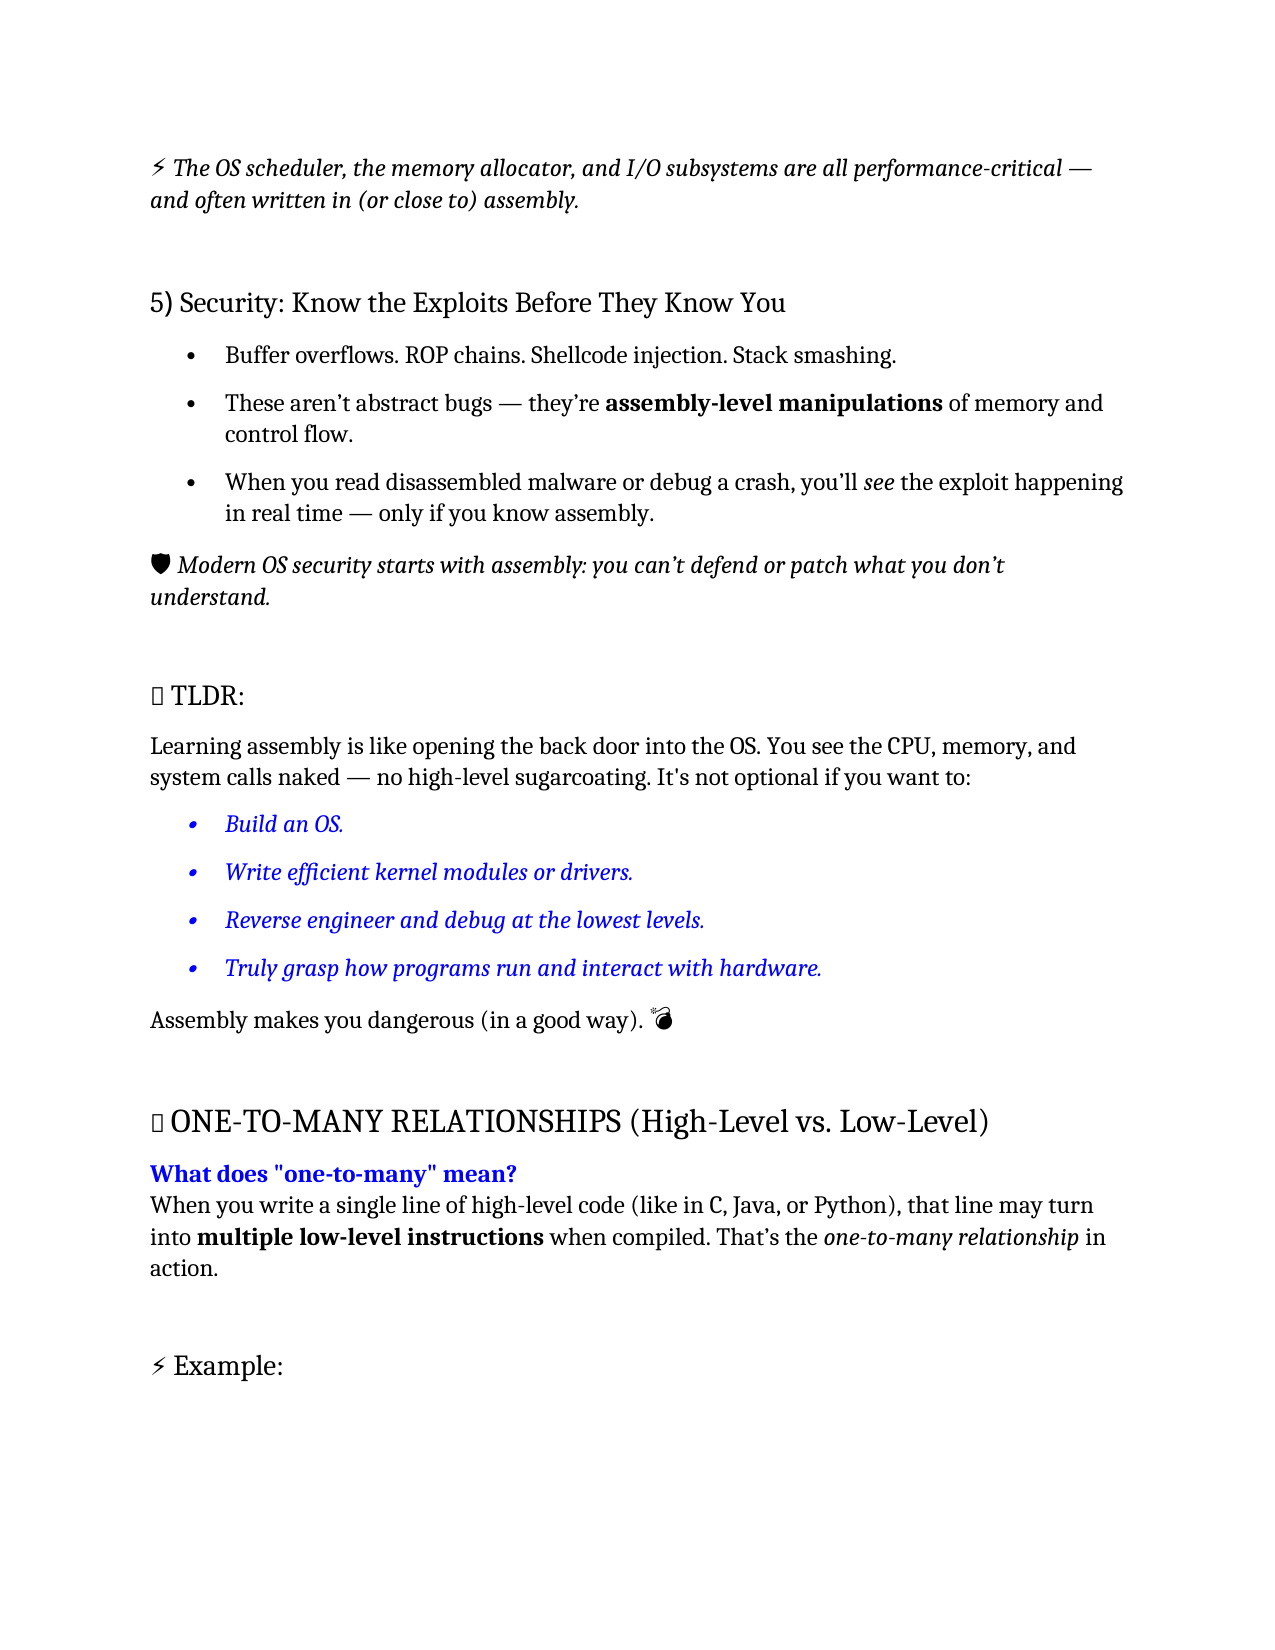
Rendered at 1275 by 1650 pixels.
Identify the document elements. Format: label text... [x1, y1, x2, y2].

text 🛡️ Modern OS security starts with assembly: you can’t defend or patch what you don’t understand. [150, 546, 1125, 612]
list These aren’t abstract bugs — they’re assembly-level manipulations of memory and control flow. [187, 389, 1125, 449]
text Assembly makes you dangerous (in a good way). 🔧💣 [150, 1001, 1125, 1035]
text ⚡ The OS scheduler, the memory allocator, and I/O subsystems are all performance-critical — and often written in (or close to) assembly. [150, 150, 1125, 215]
text What does "one-to-many" mean? When you write a single line of high-level code (like in C, Java, or Python), that line may turn into multiple low-level instructions when compiled. That’s the one-to-many relationship in action. [150, 1160, 1125, 1282]
list Build an OS. [187, 810, 1125, 839]
text 🧠 ONE-TO-MANY RELATIONSHIPS (High-Level vs. Low-Level) [150, 1102, 1125, 1141]
list Truly grasp how programs run and interact with hardware. [187, 953, 1125, 982]
text 5️) Security: Know the Exploits Before They Know You [150, 282, 1125, 321]
list Buffer overflows. ROP chains. Shellcode injection. Stack smashing. [187, 341, 1125, 370]
text 🧠 TLDR: [150, 678, 1125, 712]
list Reverse engineer and debug at the lowest levels. [187, 906, 1125, 934]
list Write efficient kernel modules or drivers. [187, 858, 1125, 887]
text ⚡️ Example: [150, 1349, 1125, 1383]
text Learning assembly is like opening the back door into the OS. You see the CPU, memory, and system calls naked — no high-level sugarcoating. It's not optional if you want to: [150, 732, 1125, 791]
list When you read disassembled malware or debug a crash, you’ll see the exploit happening in real time — only if you know assembly. [187, 468, 1125, 527]
